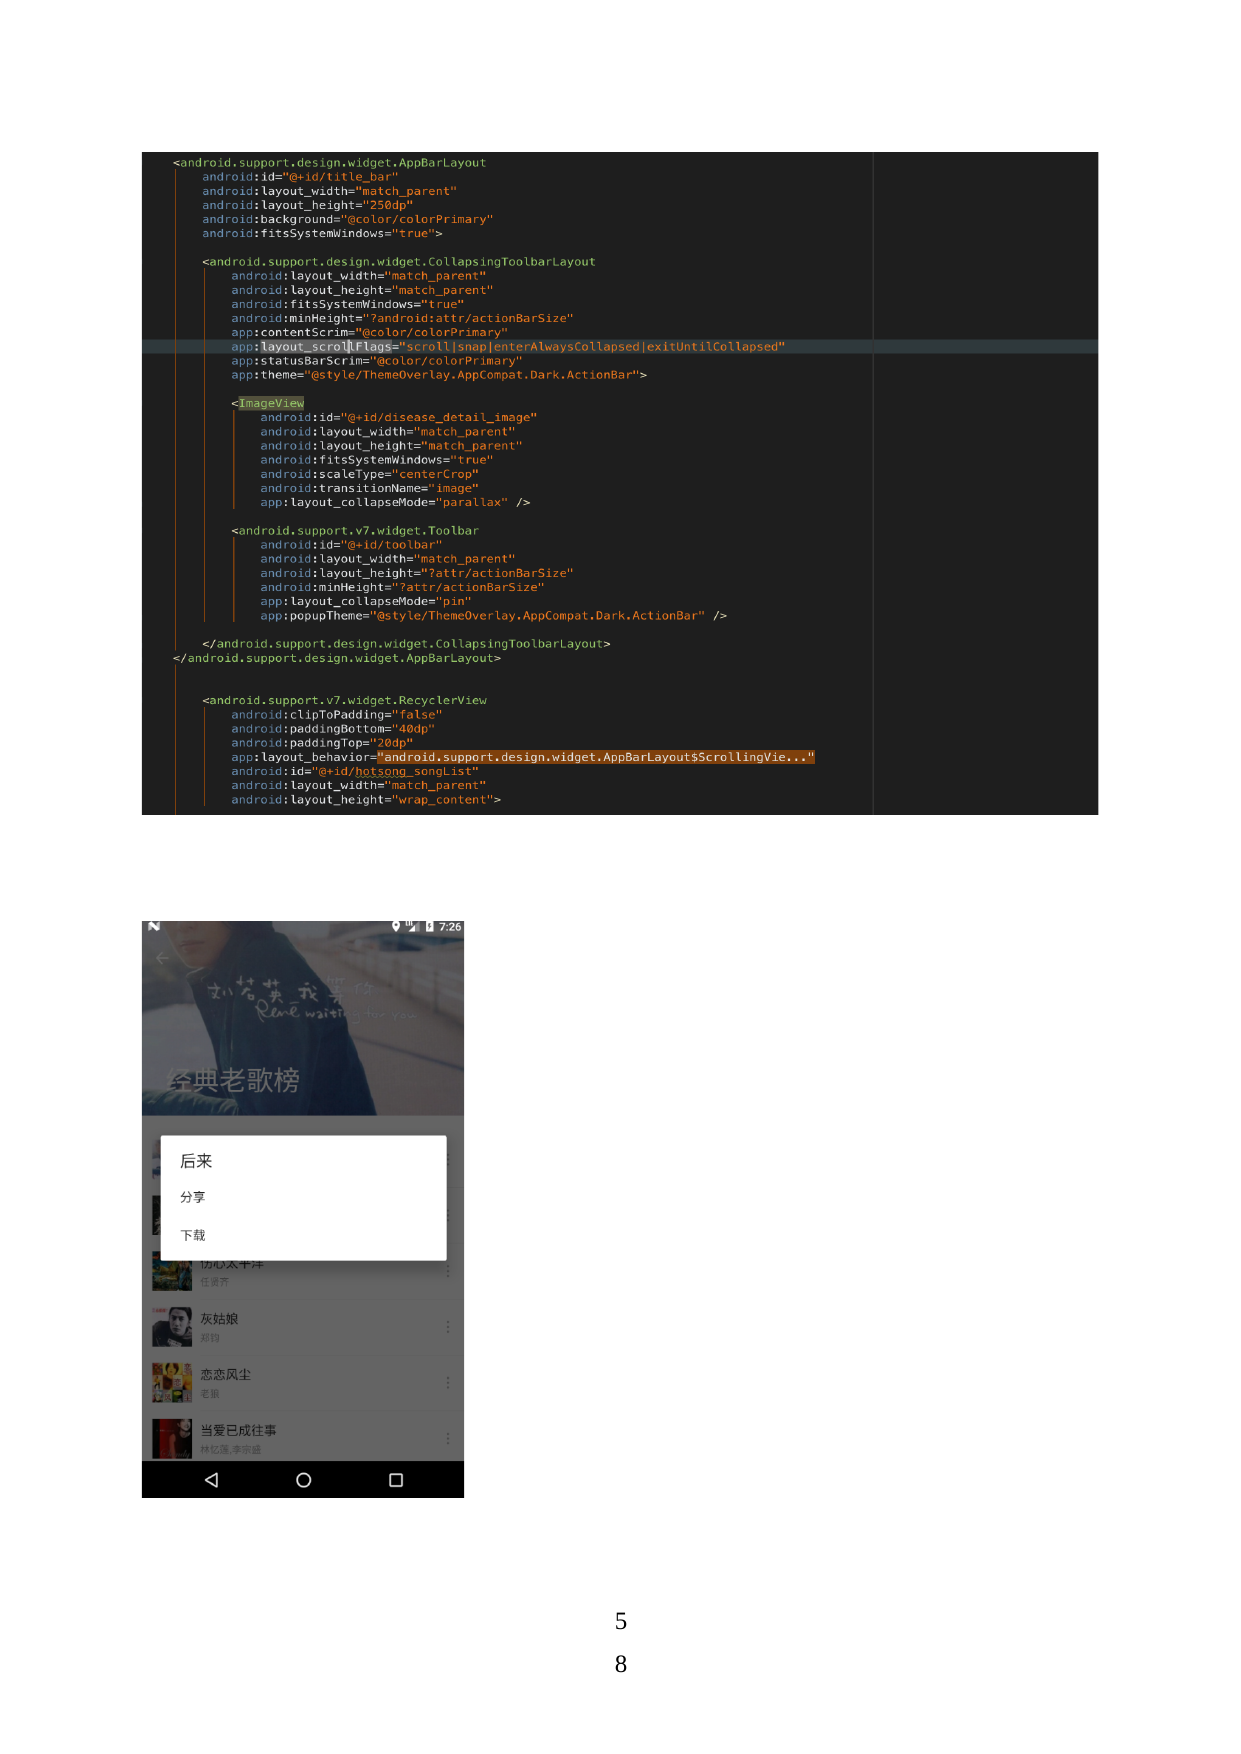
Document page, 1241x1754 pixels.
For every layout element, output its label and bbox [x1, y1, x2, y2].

picture [141, 921, 465, 1498]
picture [141, 152, 1099, 815]
